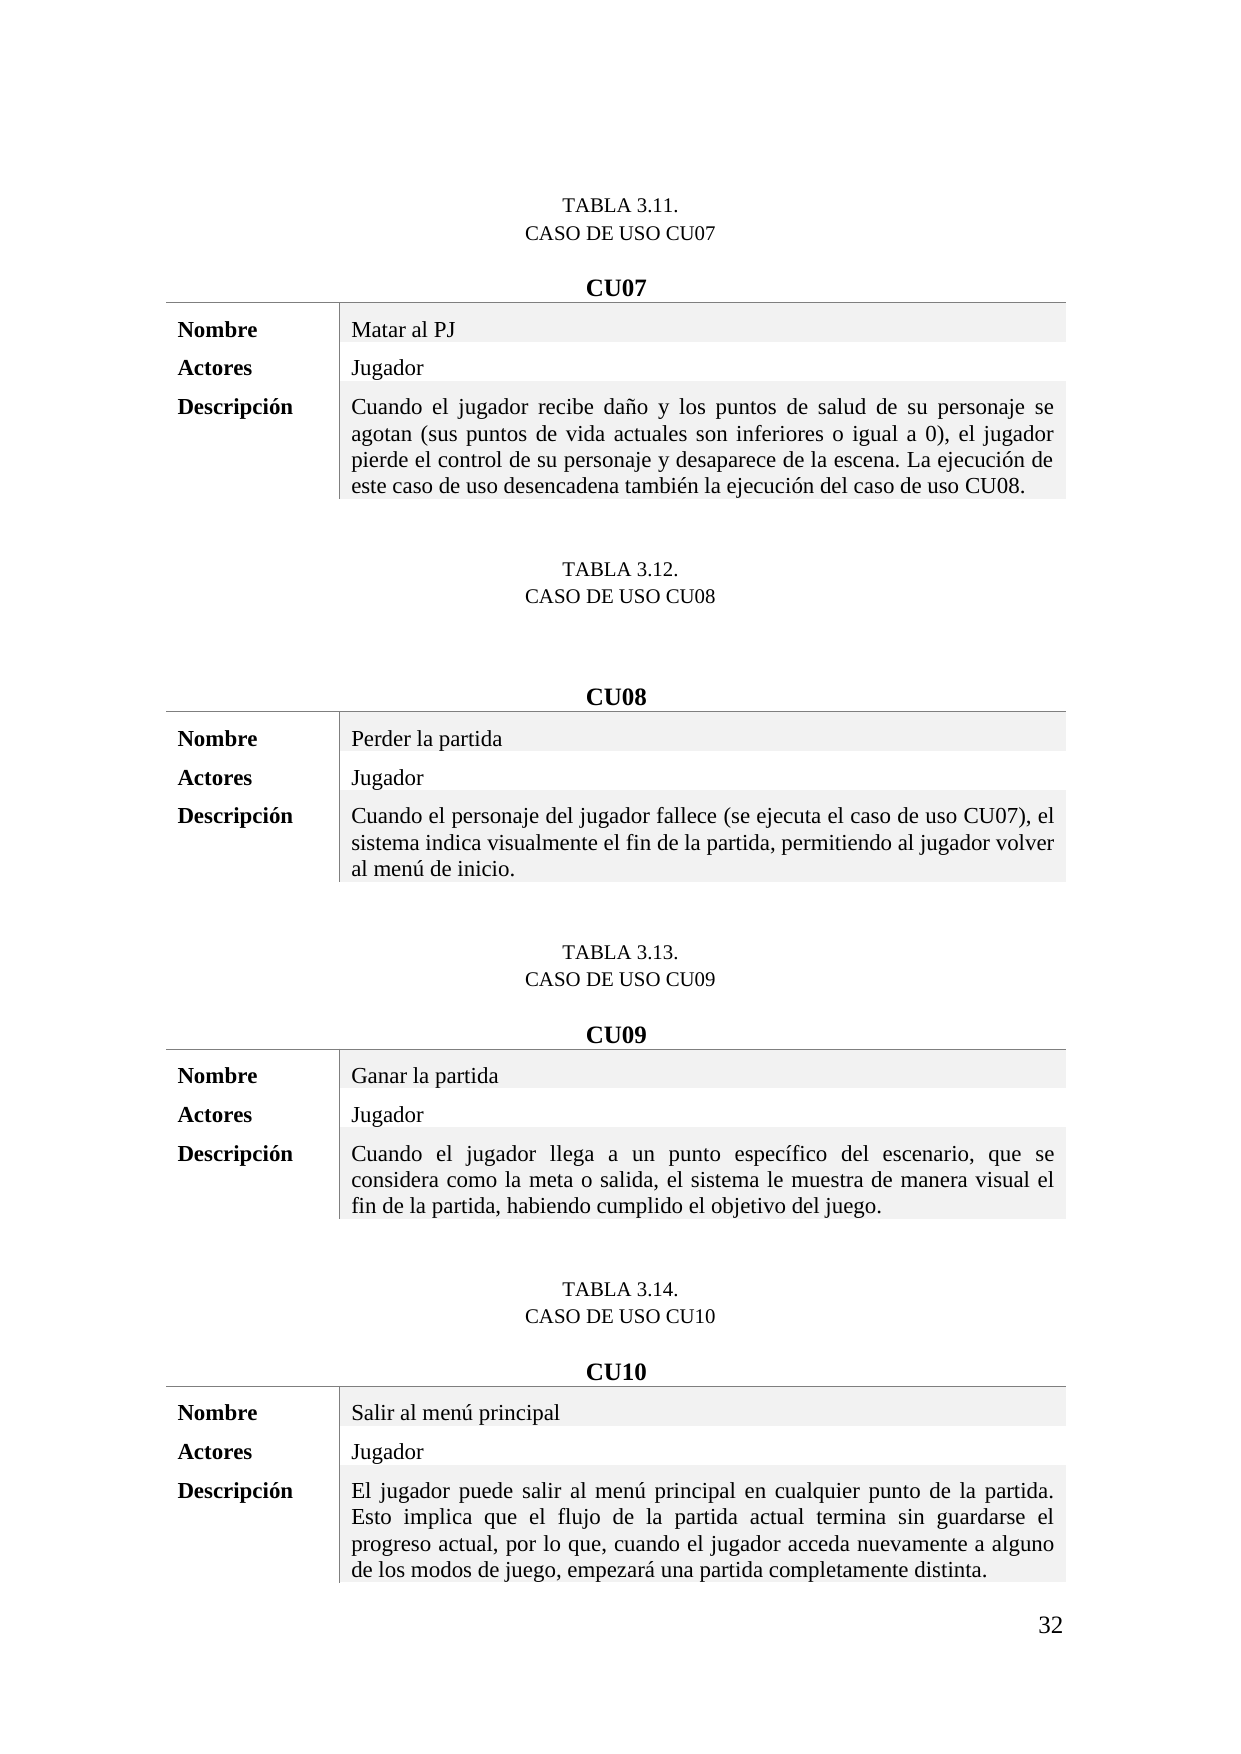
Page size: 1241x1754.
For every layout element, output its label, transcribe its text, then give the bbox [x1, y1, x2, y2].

table_cell Jugador [340, 751, 1066, 790]
text Tabla 3.12. Caso de uso CU08 [177, 557, 1063, 608]
table_cell Cuando el personaje del jugador fallece (se ejecuta el caso de uso CU07), el sistema indica visualmente el fin de la partida, permitiendo al jugador volver al menú de inicio. [340, 790, 1066, 882]
table_cell Jugador [340, 342, 1066, 381]
table_cell Descripción [166, 1465, 339, 1582]
table_cell Descripción [166, 381, 339, 499]
table_cell Actores [166, 342, 339, 381]
table_header CU08 [166, 670, 1066, 711]
table_cell Cuando el jugador recibe daño y los puntos de salud de su personaje se agotan (sus puntos de vida actuales son inferiores o igual a 0), el jugador pierde el control de su personaje y desaparece de la escena. La ejecución de este caso de uso desencadena también la ejecución del caso de uso CU08. [340, 381, 1066, 499]
table_cell El jugador puede salir al menú principal en cualquier punto de la partida. Esto implica que el flujo de la partida actual termina sin guardarse el progreso actual, por lo que, cuando el jugador acceda nuevamente a alguno de los modos de juego, empezará una partida completamente distinta. [340, 1465, 1066, 1582]
table_cell Matar al PJ [340, 303, 1066, 342]
table_cell Ganar la partida [340, 1050, 1066, 1088]
table_cell Nombre [166, 1050, 339, 1088]
table_header CU09 [166, 1007, 1066, 1048]
table_header CU07 [166, 261, 1066, 302]
table_cell Jugador [340, 1089, 1066, 1127]
table_cell Descripción [166, 790, 339, 882]
table_cell Nombre [166, 712, 339, 751]
table_cell Salir al menú principal [340, 1387, 1066, 1426]
table_cell Cuando el jugador llega a un punto específico del escenario, que se considera como la meta o salida, el sistema le muestra de manera visual el fin de la partida, habiendo cumplido el objetivo del juego. [340, 1127, 1066, 1219]
text Tabla 3.14. Caso de uso CU10 [177, 1277, 1063, 1328]
table_cell Actores [166, 751, 339, 790]
table_cell Nombre [166, 1387, 339, 1426]
table_cell Perder la partida [340, 712, 1066, 751]
table_cell Descripción [166, 1127, 339, 1219]
text Tabla 3.13. Caso de uso CU09 [177, 939, 1063, 991]
table_cell Actores [166, 1426, 339, 1464]
text Tabla 3.11. Caso de uso CU07 [177, 193, 1063, 245]
table_cell Nombre [166, 303, 339, 342]
table_cell Jugador [340, 1426, 1066, 1464]
table_cell Actores [166, 1089, 339, 1127]
table_header CU10 [166, 1345, 1066, 1386]
